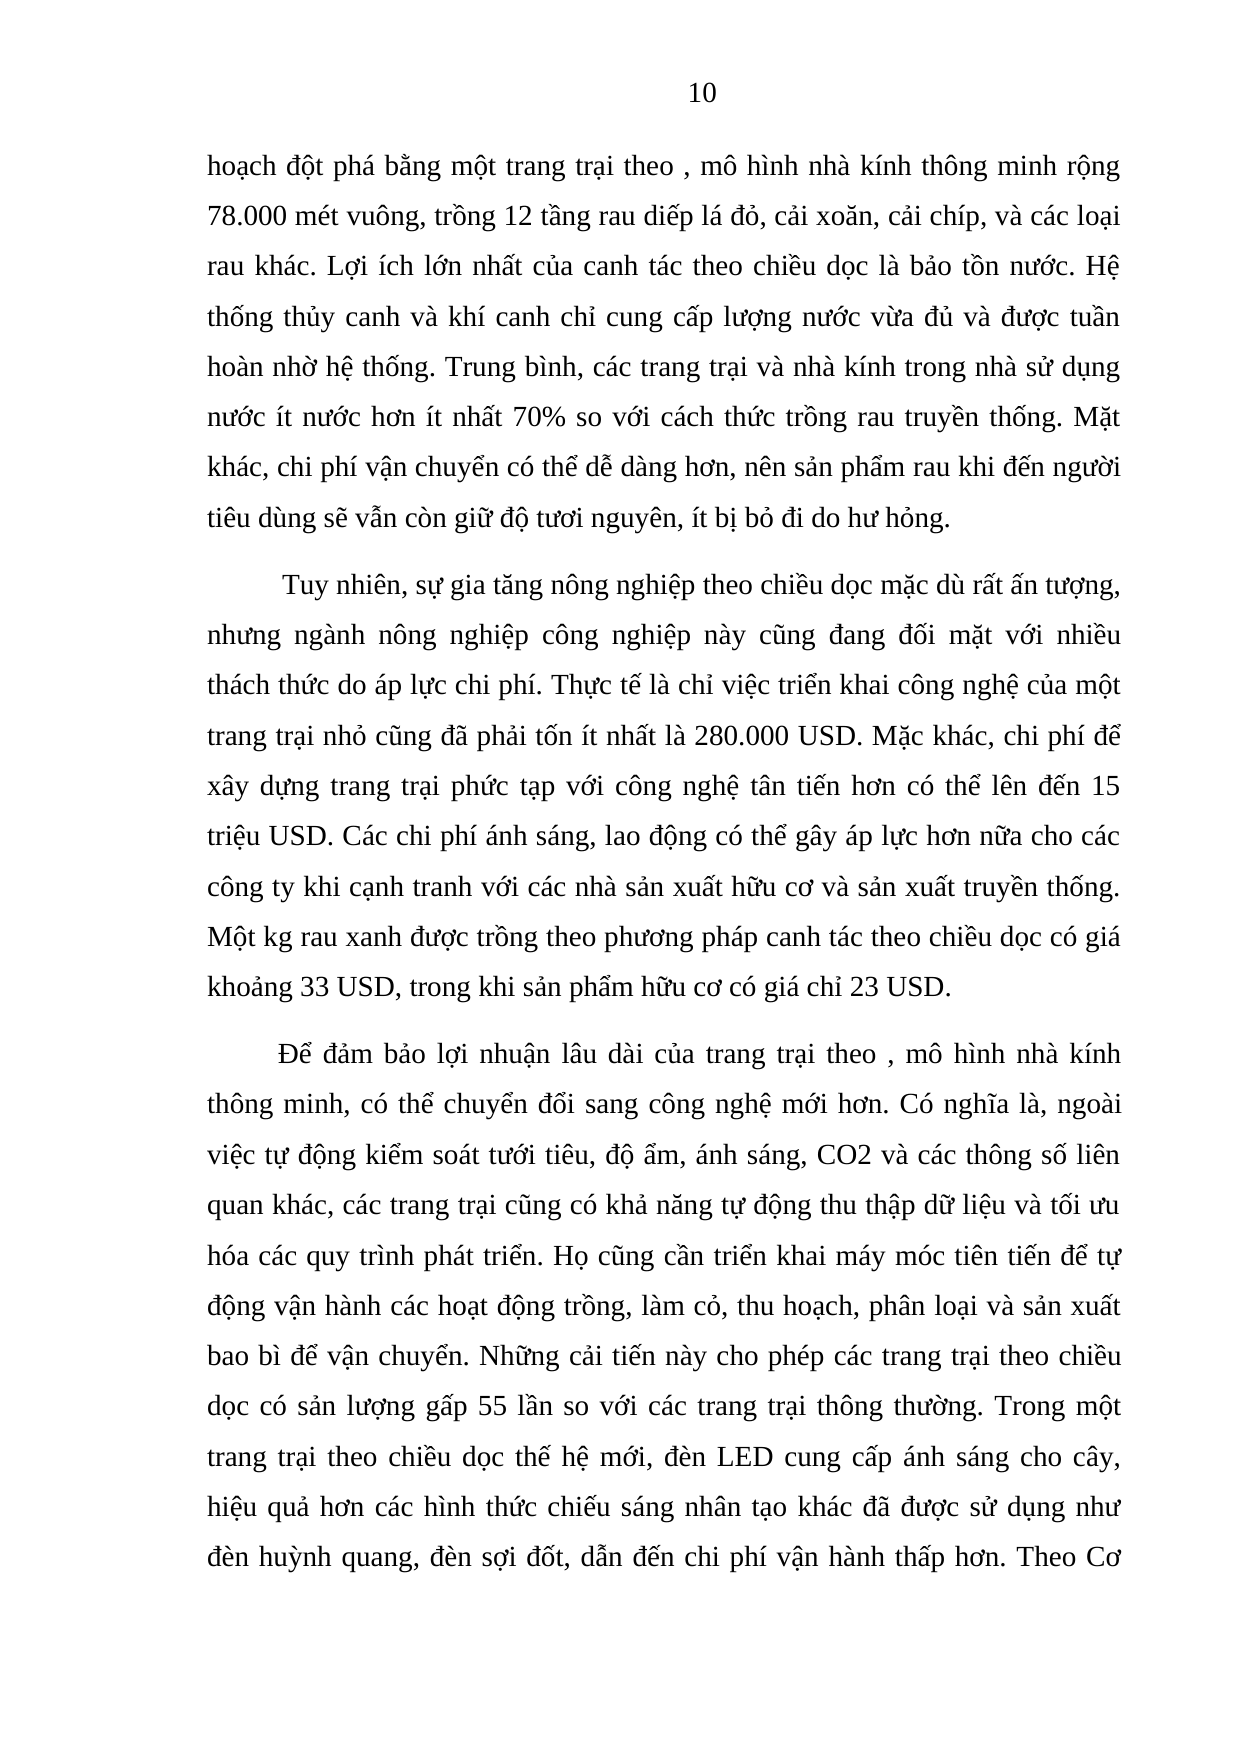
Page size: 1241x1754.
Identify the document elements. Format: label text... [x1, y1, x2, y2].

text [207, 1036, 1122, 1573]
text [207, 148, 1122, 533]
text Tuy nhiên, sự gia tăng nông nghiệp theo chiều dọc mặc dù rất ấn tượng, nhưng ngành nông nghiệp công nghiệp này cũng đang đối mặt với nhiều thách thức do áp lực chi phí. Thực tế là chỉ việc triển khai công nghệ của một trang trại nhỏ cũng đã phải tốn ít nhất là 280.000 USD. Mặc khác, chi phí để xây dựng trang trại phức tạp với công nghệ tân tiến hơn có thể lên đến 15 triệu USD. Các chi phí ánh sáng, lao động có thể gây áp lực hơn nữa cho các công ty khi cạnh tranh với các nhà sản xuất hữu cơ và sản xuất truyền thống. Một kg rau xanh được trồng theo phương pháp canh tác theo chiều dọc có giá khoảng 33 USD, trong khi sản phẩm hữu cơ có giá chỉ 23 USD. [207, 567, 1122, 1003]
